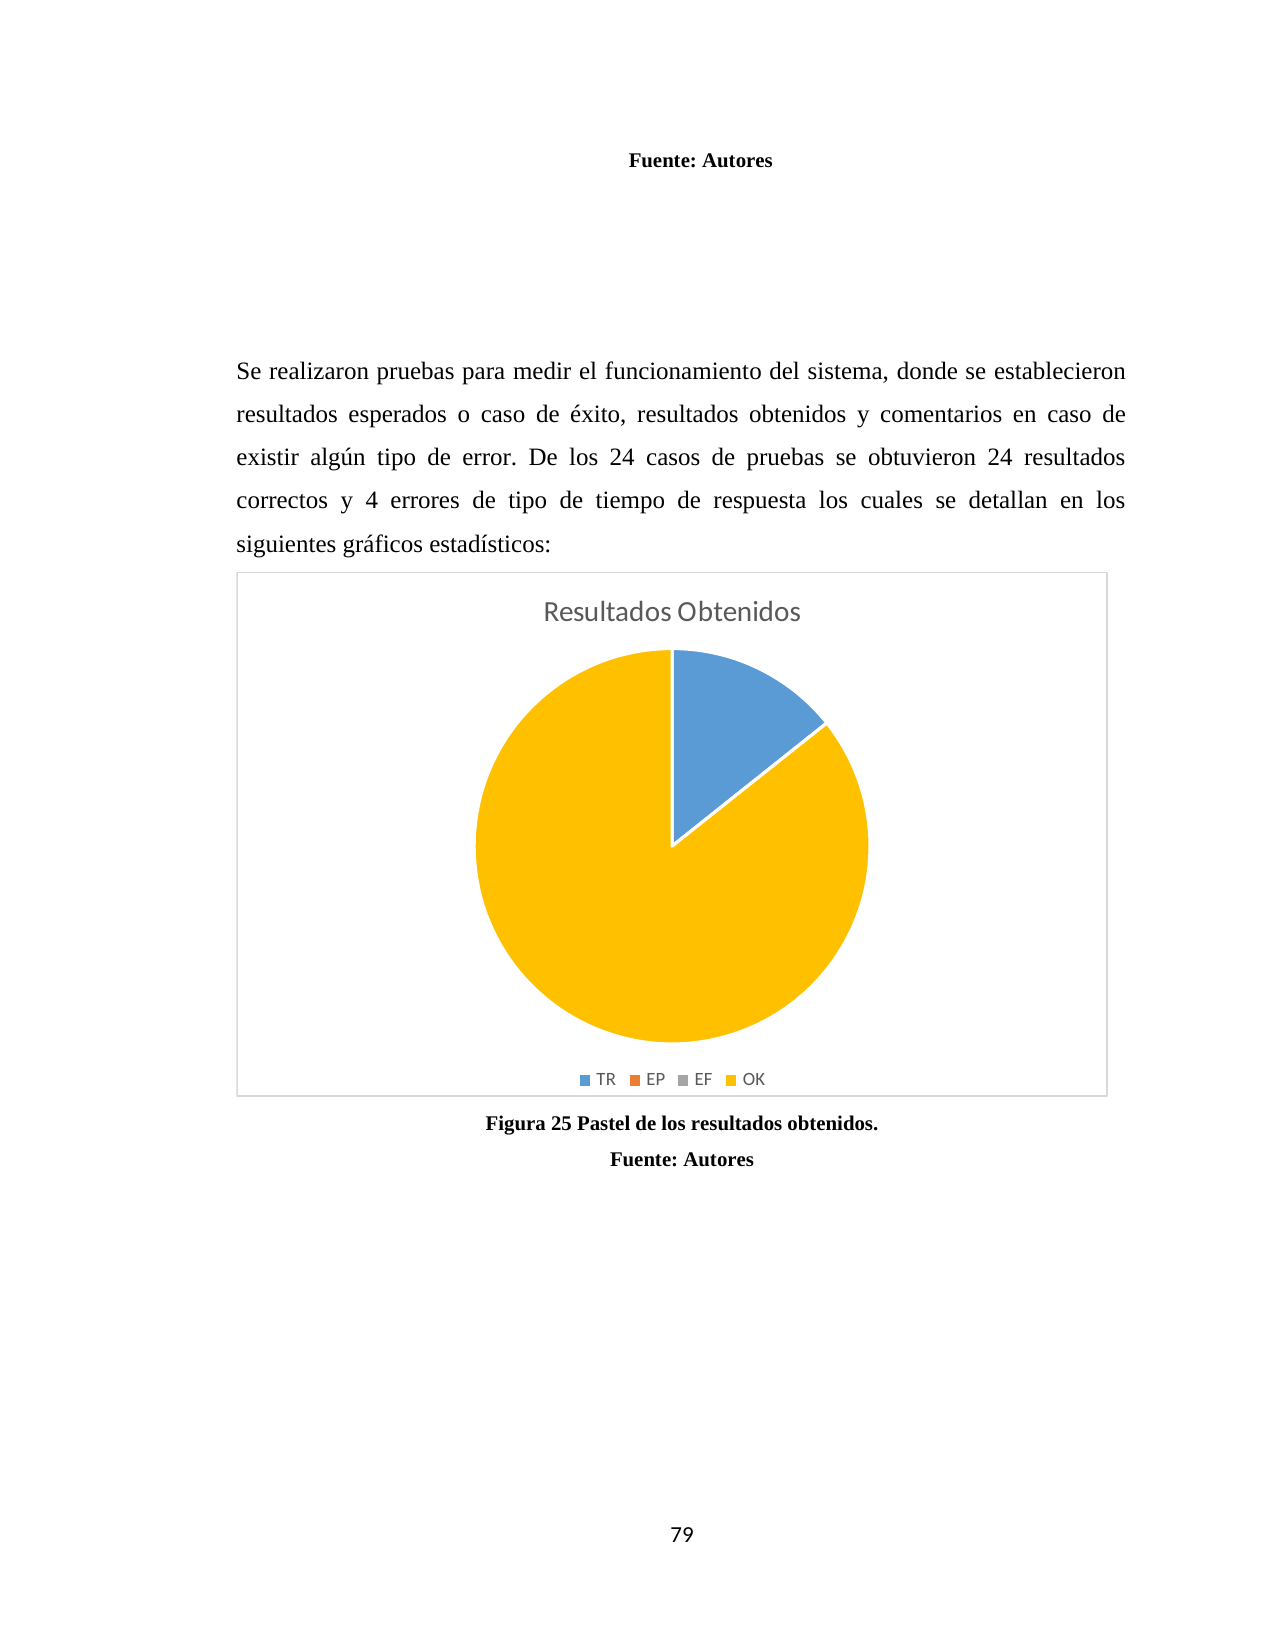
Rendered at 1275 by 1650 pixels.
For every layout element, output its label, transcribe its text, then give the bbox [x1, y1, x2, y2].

text Se realizaron pruebas para medir el funcionamiento del sistema, donde se establecieron resultados esperados o caso de éxito, resultados obtenidos y comentarios en caso de existir algún tipo de error. De los 24 casos de pruebas se obtuvieron 24 resultados correctos y 4 errores de tipo de tiempo de respuesta los cuales se detallan en los siguientes gráficos estadísticos: [236, 356, 1127, 557]
text Figura 28 Pastel de los resultados obtenidos. [236, 1111, 1127, 1135]
text Fuente: Autores [236, 1147, 1127, 1171]
text Fuente: Autores [274, 148, 1127, 172]
